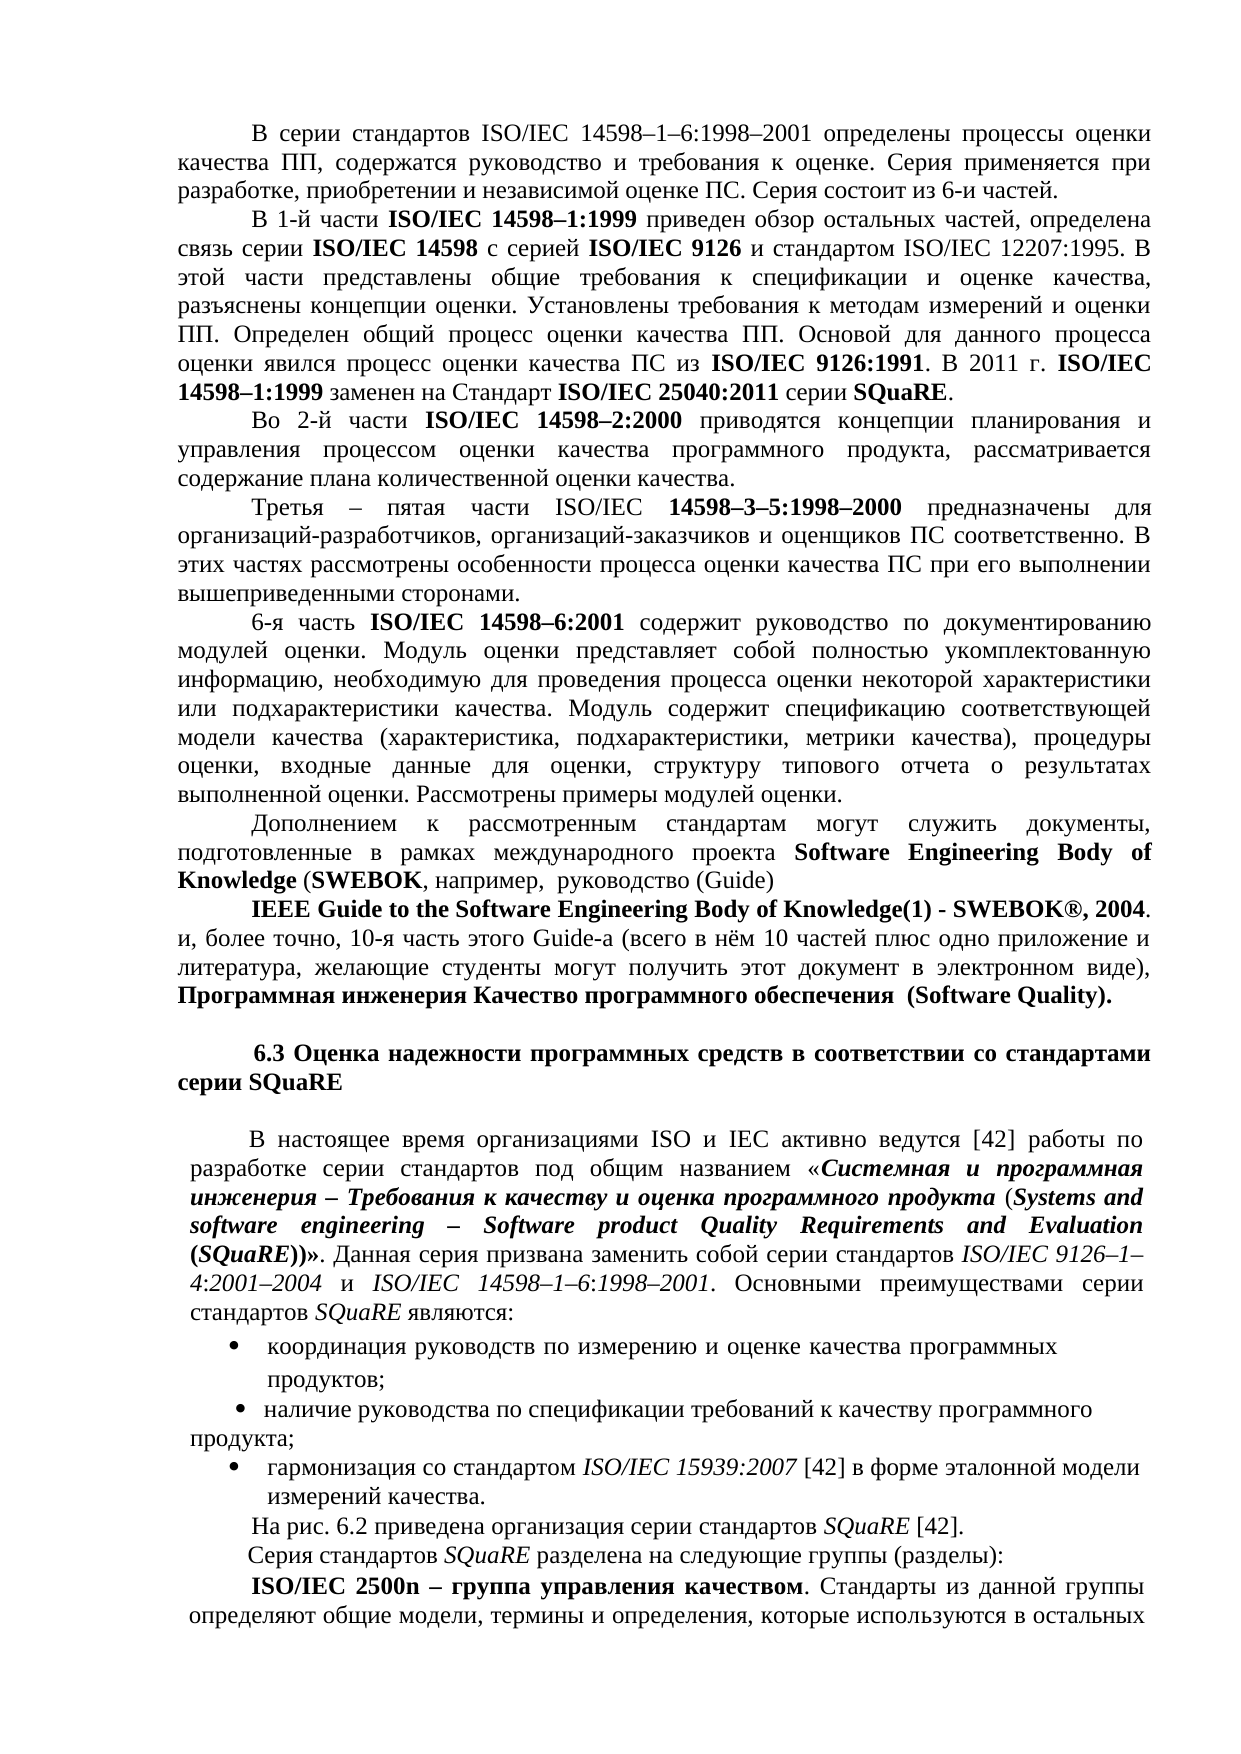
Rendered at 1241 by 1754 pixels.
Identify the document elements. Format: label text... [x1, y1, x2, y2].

text В 1-й части ISO/IEC 14598–1:1999 приведен обзор остальных частей, определена связь серии ISO/IEC 14598 с серией ISO/IEC 9126 и стандартом ISO/IEC 12207:1995. В этой части представлены общие требования к спецификации и оценке качества, разъяснены концепции оценки. Установлены требования к методам измерений и оценки ПП. Определен общий процесс оценки качества ПП. Основой для данного процесса оценки явился процесс оценки качества ПС из ISO/IEC 9126:1991. В 2011 г. ISO/IEC 14598–1:1999 заменен на Стандарт ISO/IEC 25040:2011 серии SQuaRE. [177, 204, 1152, 406]
list координация руководств по измерению и оценке качества программных продуктов; [229, 1328, 1143, 1394]
text В настоящее время организациями ISO и IEC активно ведутся [42] работы по разработке серии стандартов под общим названием «Системная и программная инженерия – Требования к качеству и оценка программного продукта (Systems and software engineering – Software product Quality Requirements and Evaluation (SQuaRE))». Данная серия призвана заменить собой серии стандартов ISO/IEC 9126–1–4:2001–2004 и ISO/IEC 14598–1–6:1998–2001. Основными преимуществами серии стандартов SQuaRE являются: [190, 1124, 1143, 1326]
text Серия стандартов SQuaRE разделена на следующие группы (разделы): [247, 1540, 1152, 1569]
text 6.3 Оценка надежности программных средств в соответствии со стандартами серии SQuaRE [177, 1038, 1152, 1096]
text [188, 1571, 1144, 1628]
text IEEE Guide to the Software Engineering Body of Knowledge(1) - SWEBOK®, 2004. и, более точно, 10-я часть этого Guide-а (всего в нём 10 частей плюс одно приложение и литература, желающие студенты могут получить этот документ в электронном виде), Программная инженерия Качество программного обеспечения (Software Quality). [177, 894, 1152, 1009]
list гармонизация со стандартом ISO/IEC 15939:2007 [42] в форме эталонной модели измерений качества. [229, 1452, 1144, 1509]
text На рис. 6.2 приведена организация серии стандартов SQuaRE [42]. [190, 1511, 1144, 1540]
text Третья – пятая части ISO/IEC 14598–3–5:1998–2000 предназначены для организаций-разработчиков, организаций-заказчиков и оценщиков ПС соответственно. В этих частях рассмотрены особенности процесса оценки качества ПС при его выполнении вышеприведенными сторонами. [177, 492, 1152, 607]
text Дополнением к рассмотренным стандартам могут служить документы, подготовленные в рамках международного проекта Software Engineering Body of Knowledge (SWEBOK, например, руководство (Guide) [177, 808, 1152, 894]
text 6-я часть ISO/IEC 14598–6:2001 содержит руководство по документированию модулей оценки. Модуль оценки представляет собой полностью укомплектованную информацию, необходимую для проведения процесса оценки некоторой характеристики или подхарактеристики качества. Модуль содержит спецификацию соответствующей модели качества (характеристика, подхарактеристики, метрики качества), процедуры оценки, входные данные для оценки, структуру типового отчета о результатах выполненной оценки. Рассмотрены примеры модулей оценки. [177, 607, 1152, 808]
list наличие руководства по спецификации требований к качеству программного продукта; [190, 1394, 1144, 1452]
text В серии стандартов ISO/IEC 14598–1–6:1998–2001 определены процессы оценки качества ПП, содержатся руководство и требования к оценке. Серия применяется при разработке, приобретении и независимой оценке ПС. Серия состоит из 6-и частей. [177, 118, 1152, 204]
text Во 2-й части ISO/IEC 14598–2:2000 приводятся концепции планирования и управления процессом оценки качества программного продукта, рассматривается содержание плана количественной оценки качества. [177, 406, 1152, 492]
